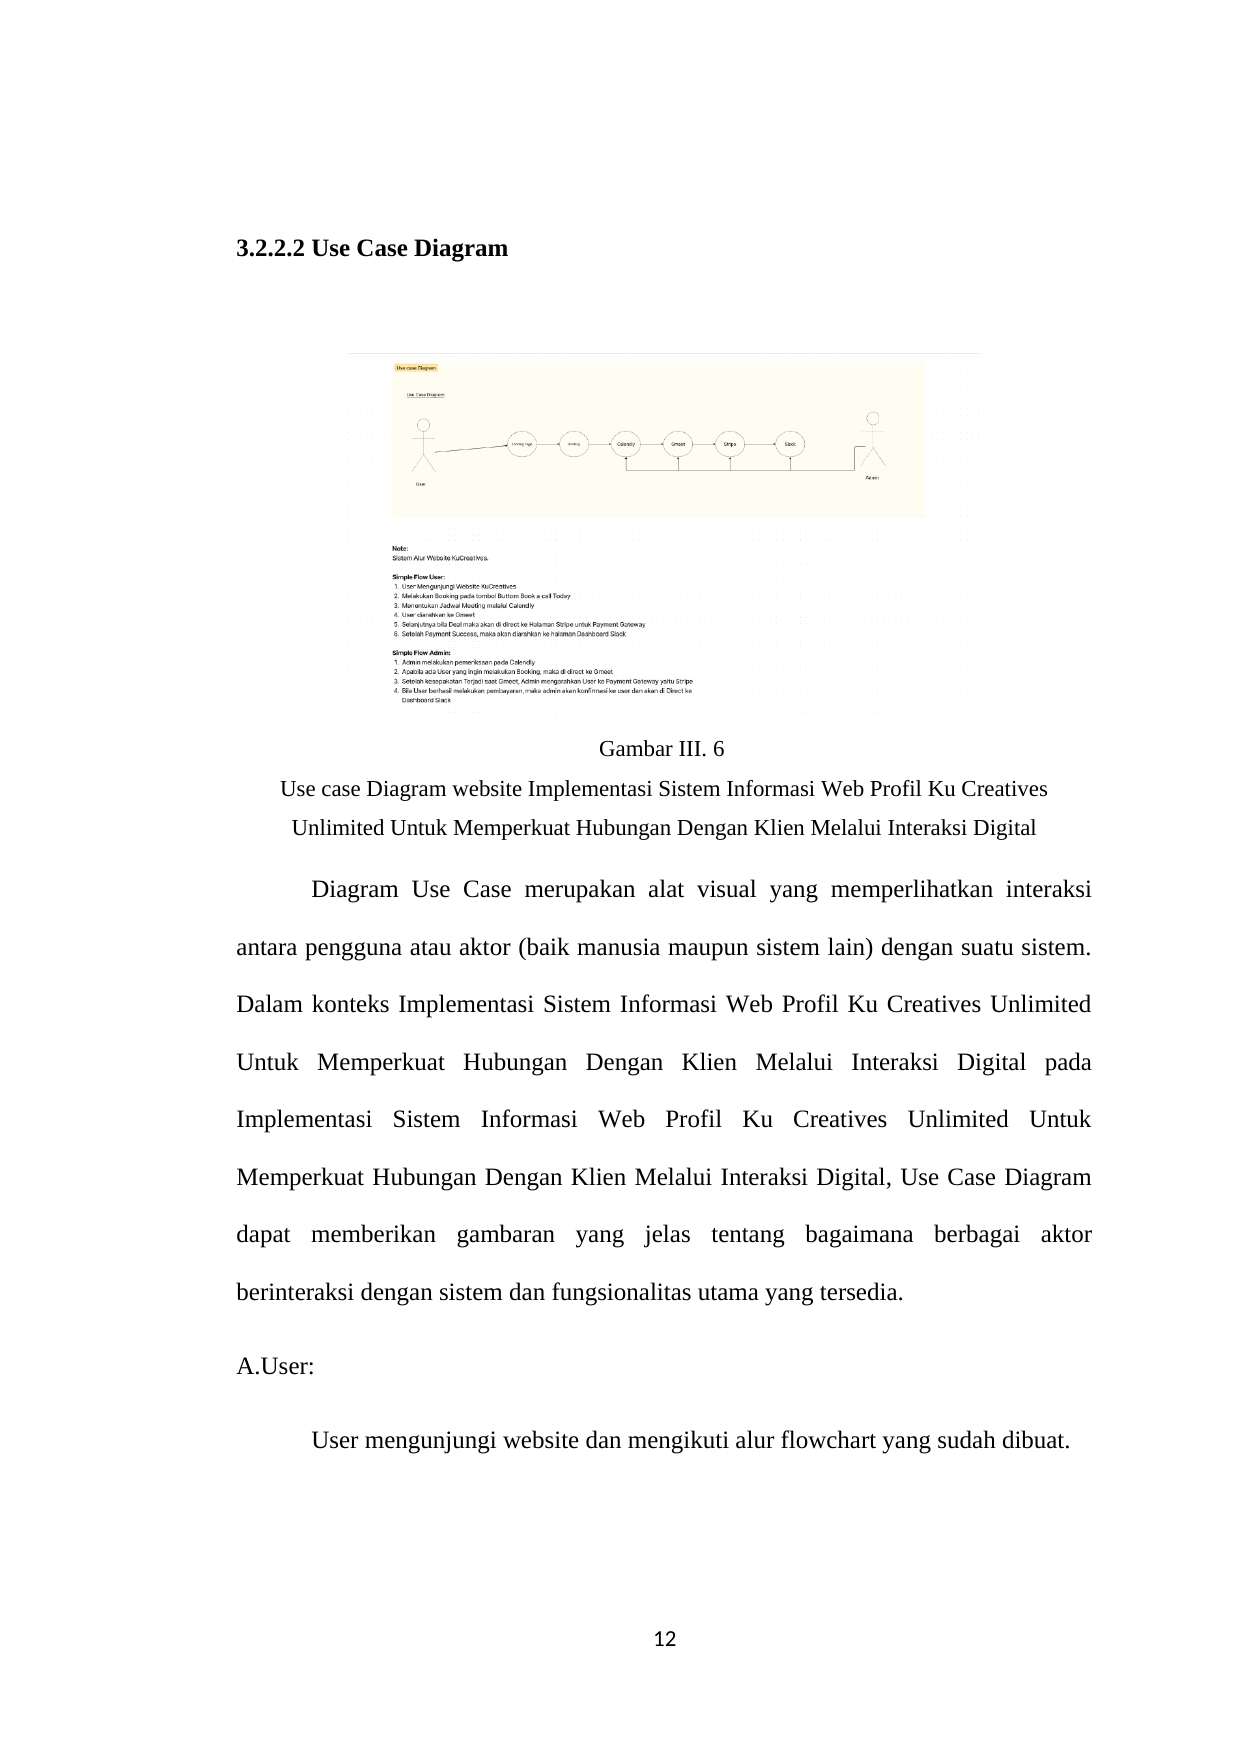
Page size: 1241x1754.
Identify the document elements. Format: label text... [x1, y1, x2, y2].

text Diagram Use Case merupakan alat visual yang memperlihatkan interaksi antara pengguna atau aktor (baik manusia maupun sistem lain) dengan suatu sistem. Dalam konteks Implementasi Sistem Informasi Web Profil Ku Creatives Unlimited Untuk Memperkuat Hubungan Dengan Klien Melalui Interaksi Digital pada Implementasi Sistem Informasi Web Profil Ku Creatives Unlimited Untuk Memperkuat Hubungan Dengan Klien Melalui Interaksi Digital, Use Case Diagram dapat memberikan gambaran yang jelas tentang bagaimana berbagai aktor berinteraksi dengan sistem dan fungsionalitas utama yang tersedia. [236, 874, 1092, 1306]
picture [348, 352, 981, 717]
text User mengunjungi website dan mengikuti alur flowchart yang sudah dibuat. [236, 1425, 1092, 1454]
subtitle 3.2.2.2 Use Case Diagram [236, 233, 1092, 262]
text A.User: [236, 1351, 1092, 1380]
text Gambar III. 6 Use case Diagram website Implementasi Sistem Informasi Web Profil Ku Creatives Unlimited Untuk Memperkuat Hubungan Dengan Klien Melalui Interaksi Digital [236, 735, 1092, 840]
